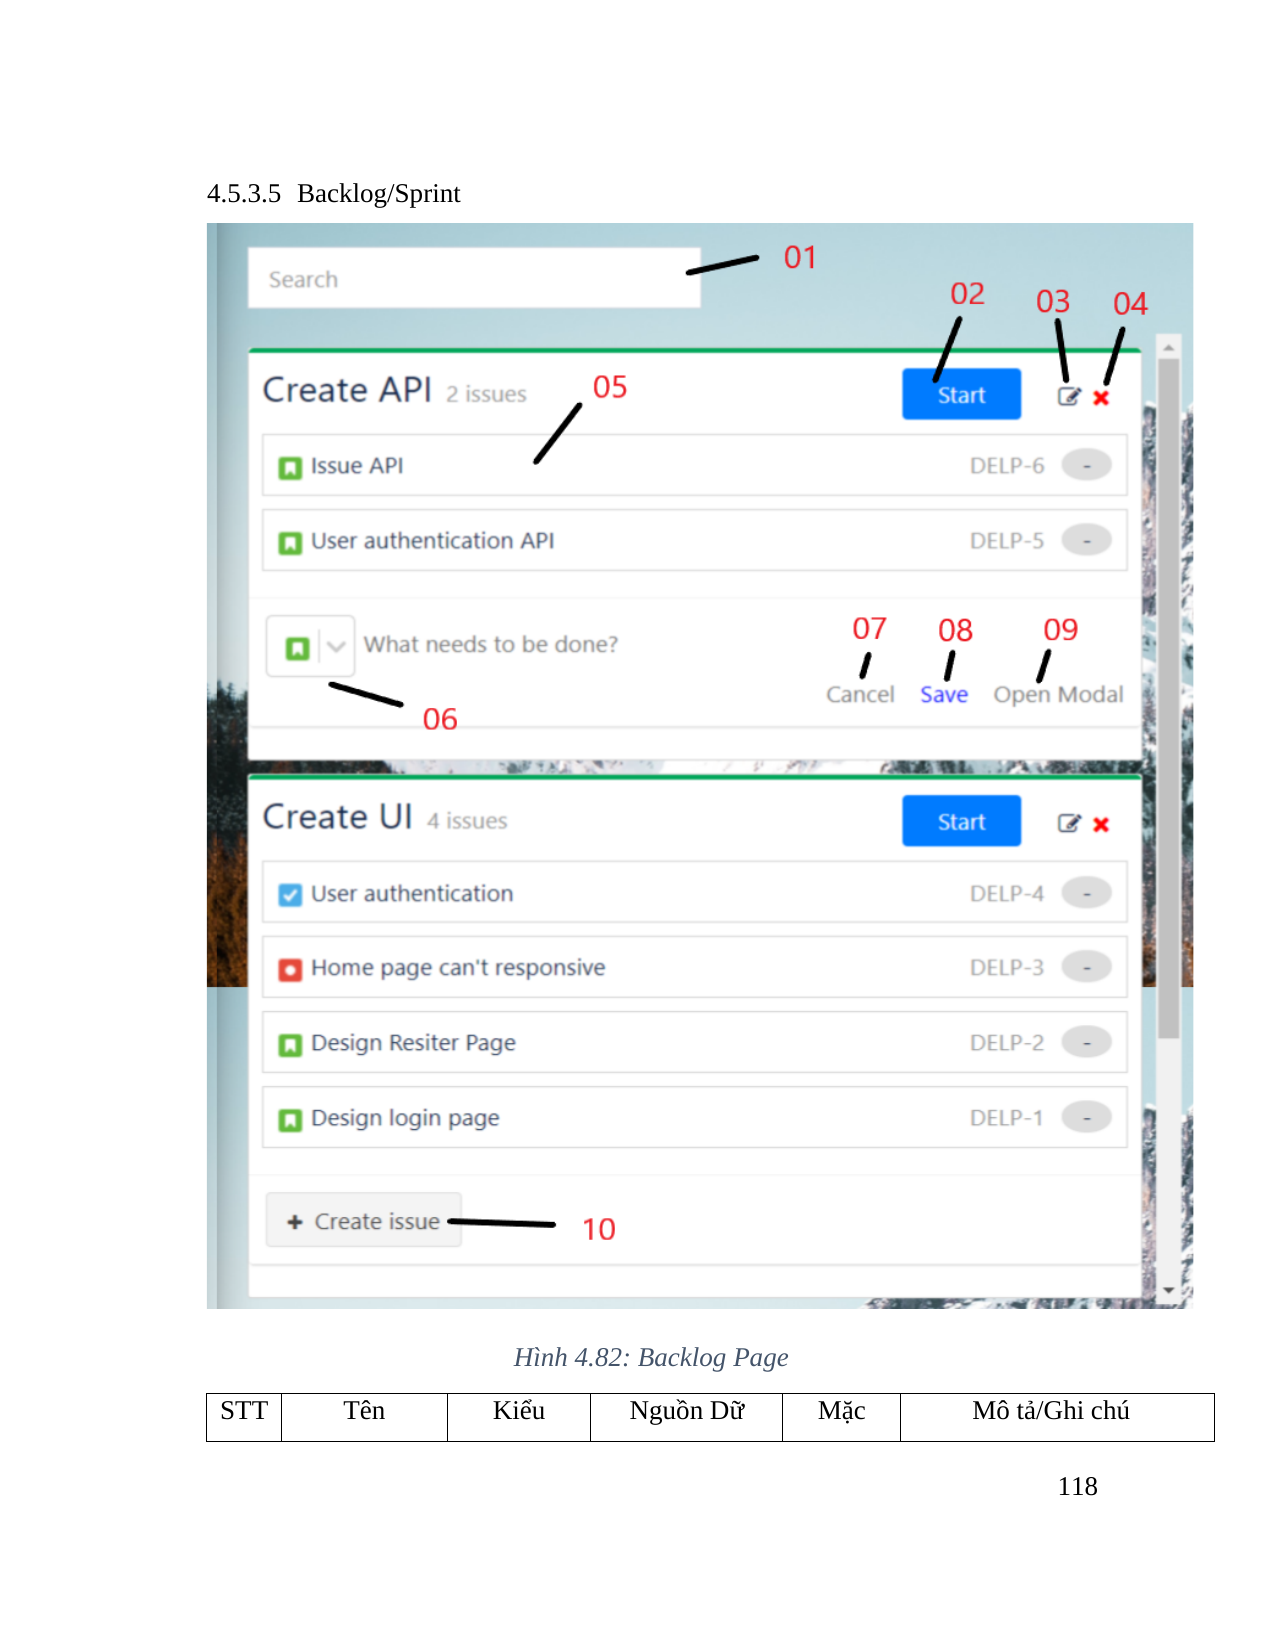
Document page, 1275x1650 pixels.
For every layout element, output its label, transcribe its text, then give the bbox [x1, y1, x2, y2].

table_header Mô tả/Ghi chú [901, 1394, 1214, 1441]
picture [206, 223, 1194, 1309]
table_header Nguồn Dữ Liệu [591, 1394, 782, 1441]
table_header Mặc Định [783, 1394, 900, 1441]
table_header Tên [282, 1394, 447, 1441]
table_header STT [207, 1394, 281, 1441]
table_header Kiểu [448, 1394, 590, 1441]
subtitle Backlog/Sprint [207, 177, 1098, 208]
